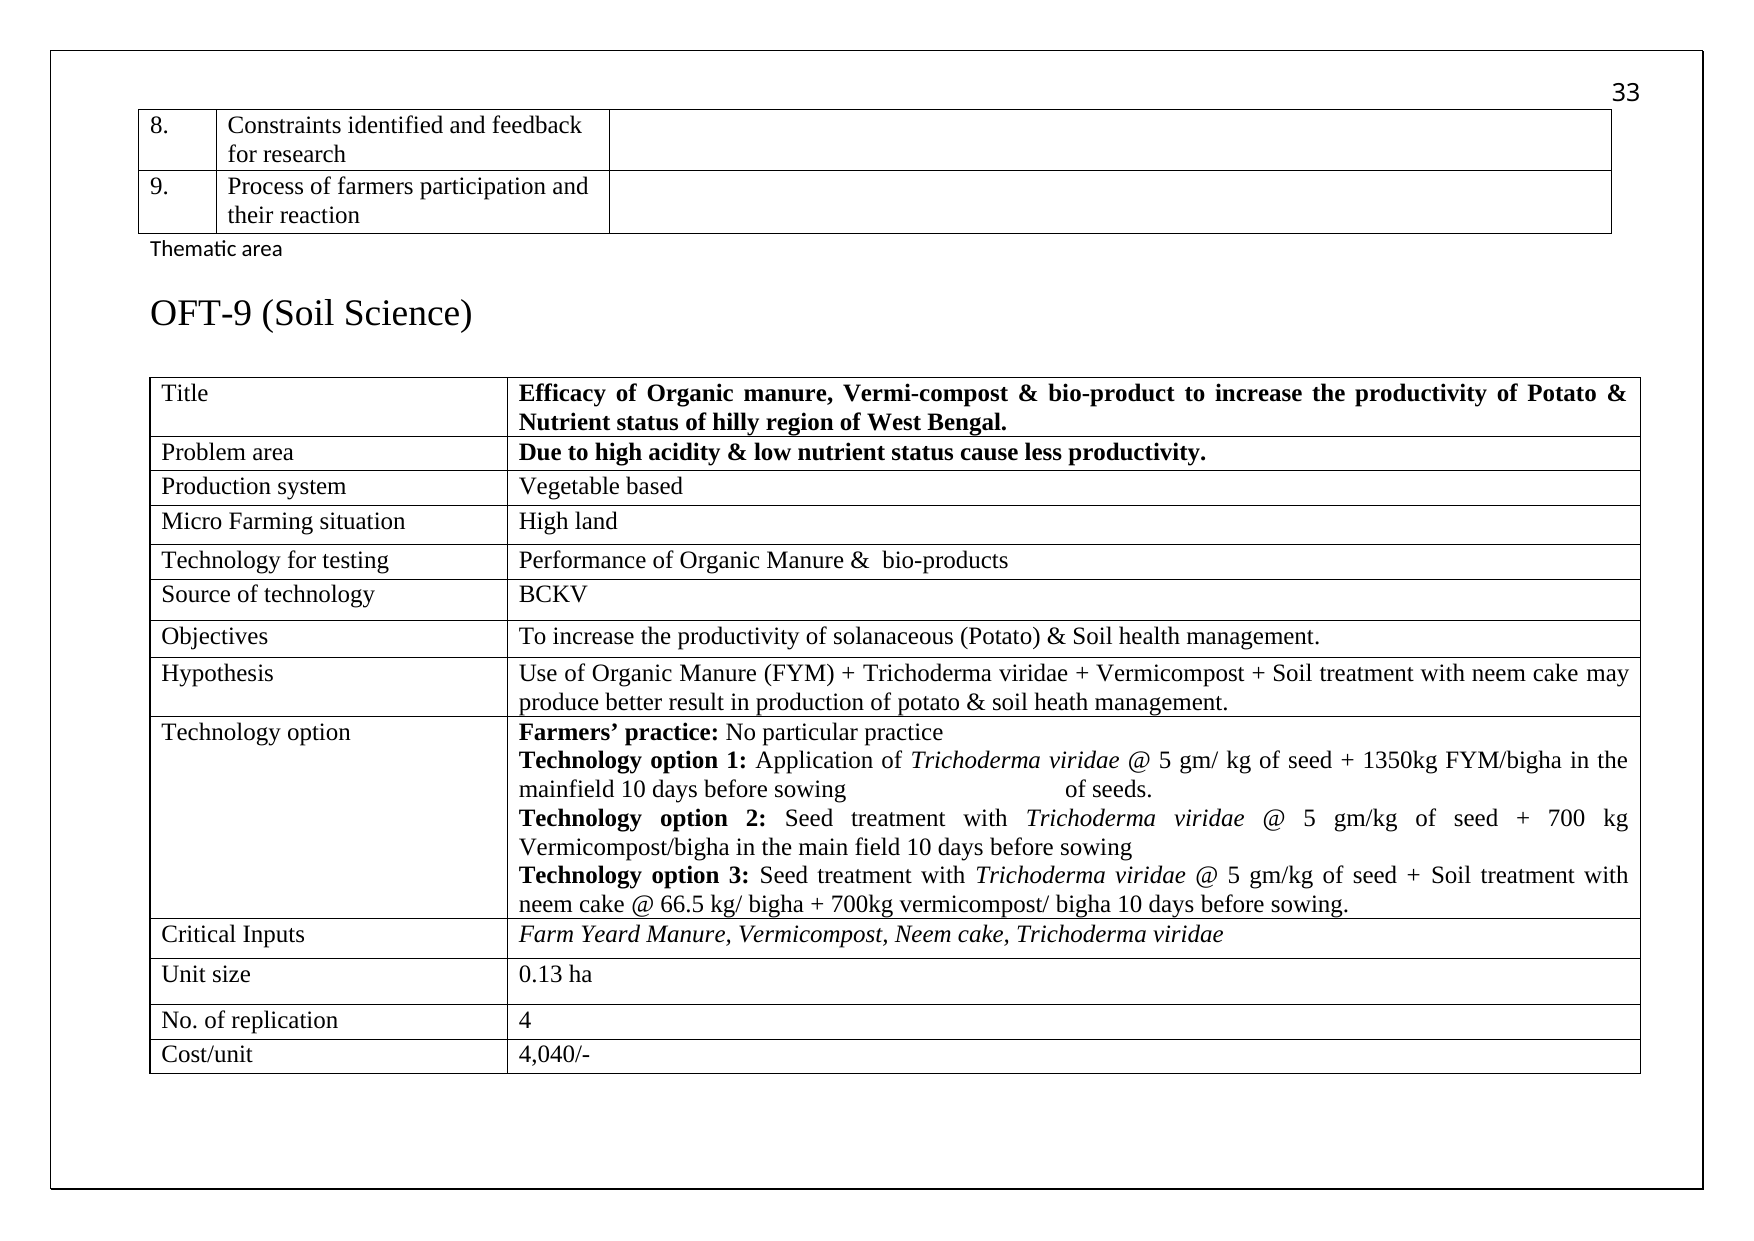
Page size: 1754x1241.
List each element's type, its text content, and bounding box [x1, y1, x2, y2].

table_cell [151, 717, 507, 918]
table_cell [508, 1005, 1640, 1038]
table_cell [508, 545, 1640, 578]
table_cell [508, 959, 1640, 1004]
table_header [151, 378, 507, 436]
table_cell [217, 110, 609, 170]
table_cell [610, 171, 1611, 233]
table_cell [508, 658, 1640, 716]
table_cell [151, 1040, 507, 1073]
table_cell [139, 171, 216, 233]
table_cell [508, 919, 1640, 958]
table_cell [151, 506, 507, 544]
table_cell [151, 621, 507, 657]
text Thematic area [150, 234, 1640, 262]
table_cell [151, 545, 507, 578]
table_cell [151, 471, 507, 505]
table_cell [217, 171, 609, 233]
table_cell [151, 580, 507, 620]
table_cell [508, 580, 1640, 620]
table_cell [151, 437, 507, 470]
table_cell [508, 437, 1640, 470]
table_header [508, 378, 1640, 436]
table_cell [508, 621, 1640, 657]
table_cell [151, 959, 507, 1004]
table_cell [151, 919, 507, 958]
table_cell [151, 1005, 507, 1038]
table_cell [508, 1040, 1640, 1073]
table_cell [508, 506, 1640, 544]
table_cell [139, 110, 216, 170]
text OFT-9 (Soil Science) [150, 291, 1640, 334]
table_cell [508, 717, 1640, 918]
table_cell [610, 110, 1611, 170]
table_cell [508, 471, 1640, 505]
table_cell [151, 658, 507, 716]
